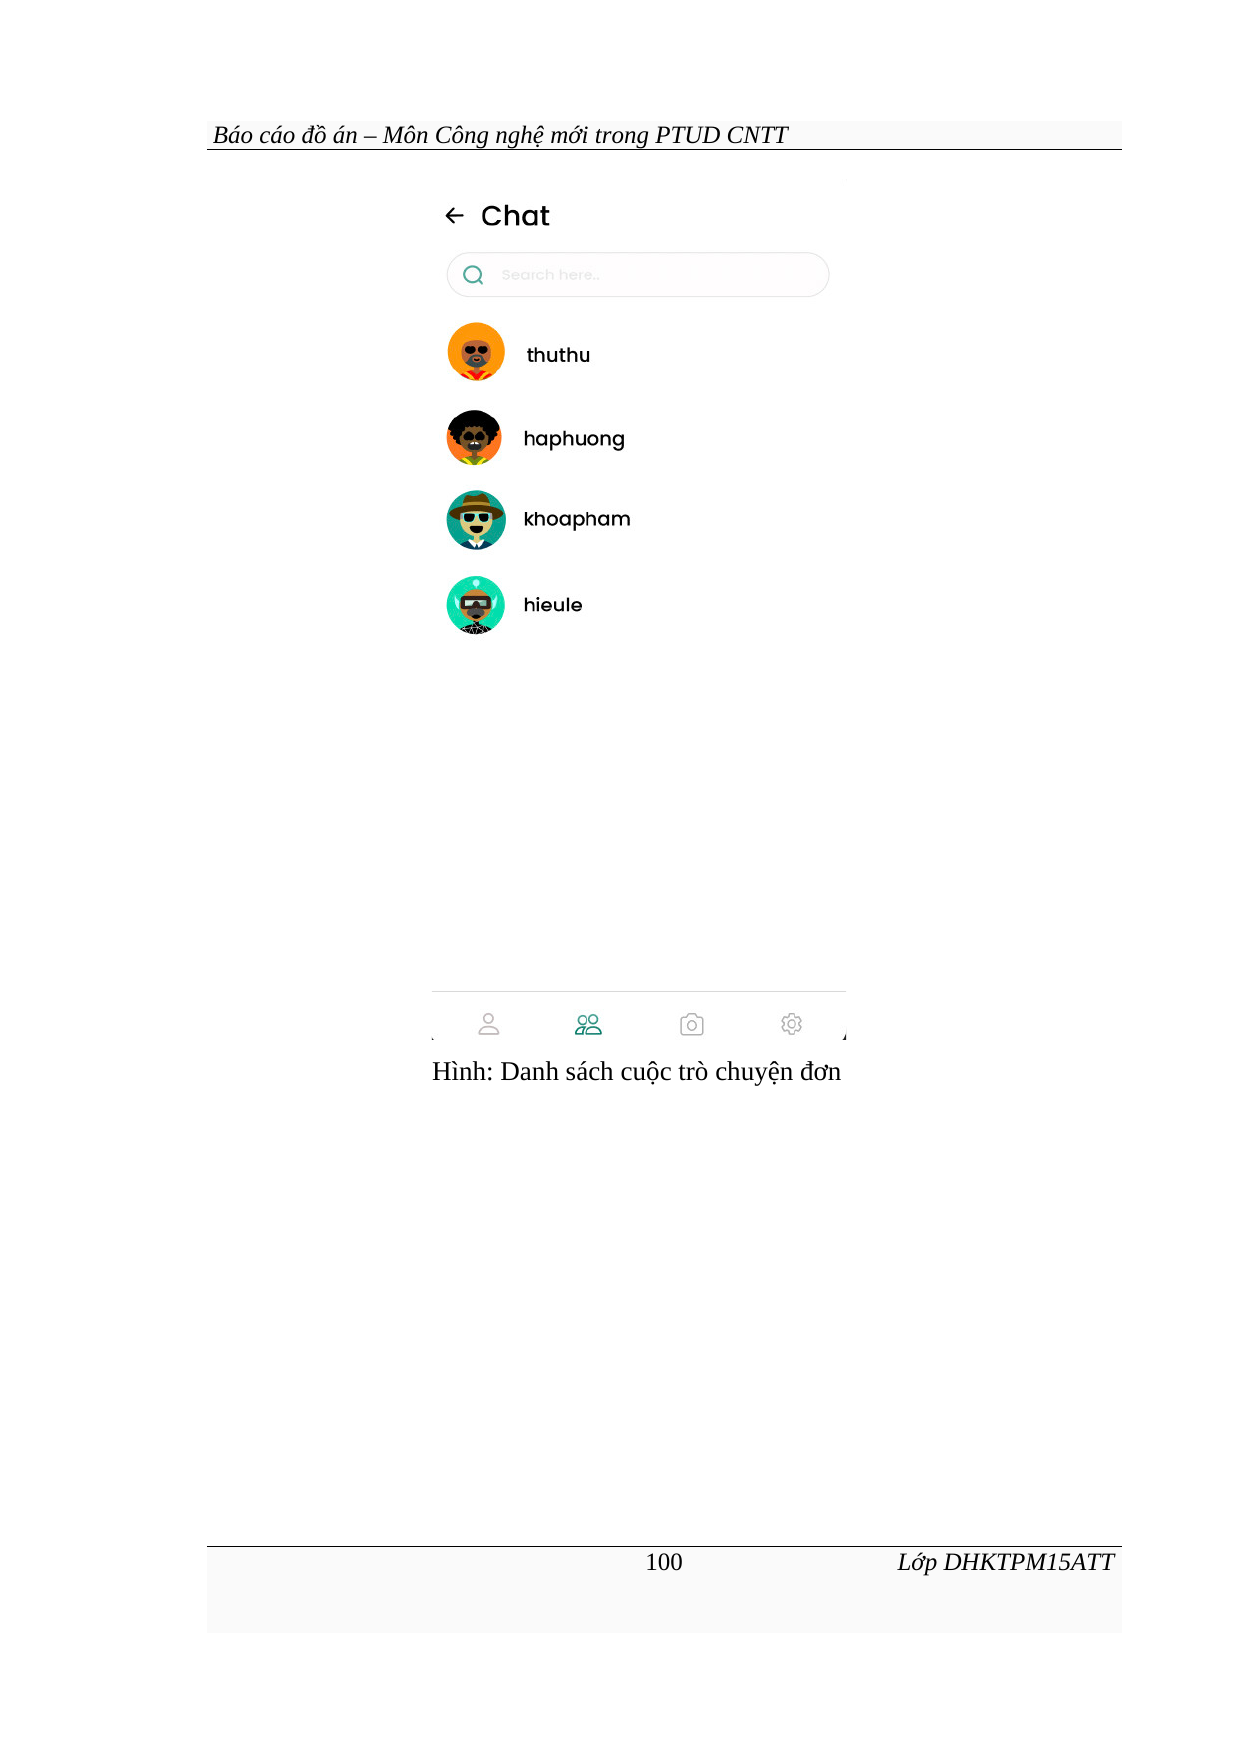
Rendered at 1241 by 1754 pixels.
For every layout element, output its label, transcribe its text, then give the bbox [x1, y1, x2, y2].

picture [431, 179, 847, 1040]
text Hình: Danh sách cuộc trò chuyện đơn [357, 1055, 1122, 1086]
